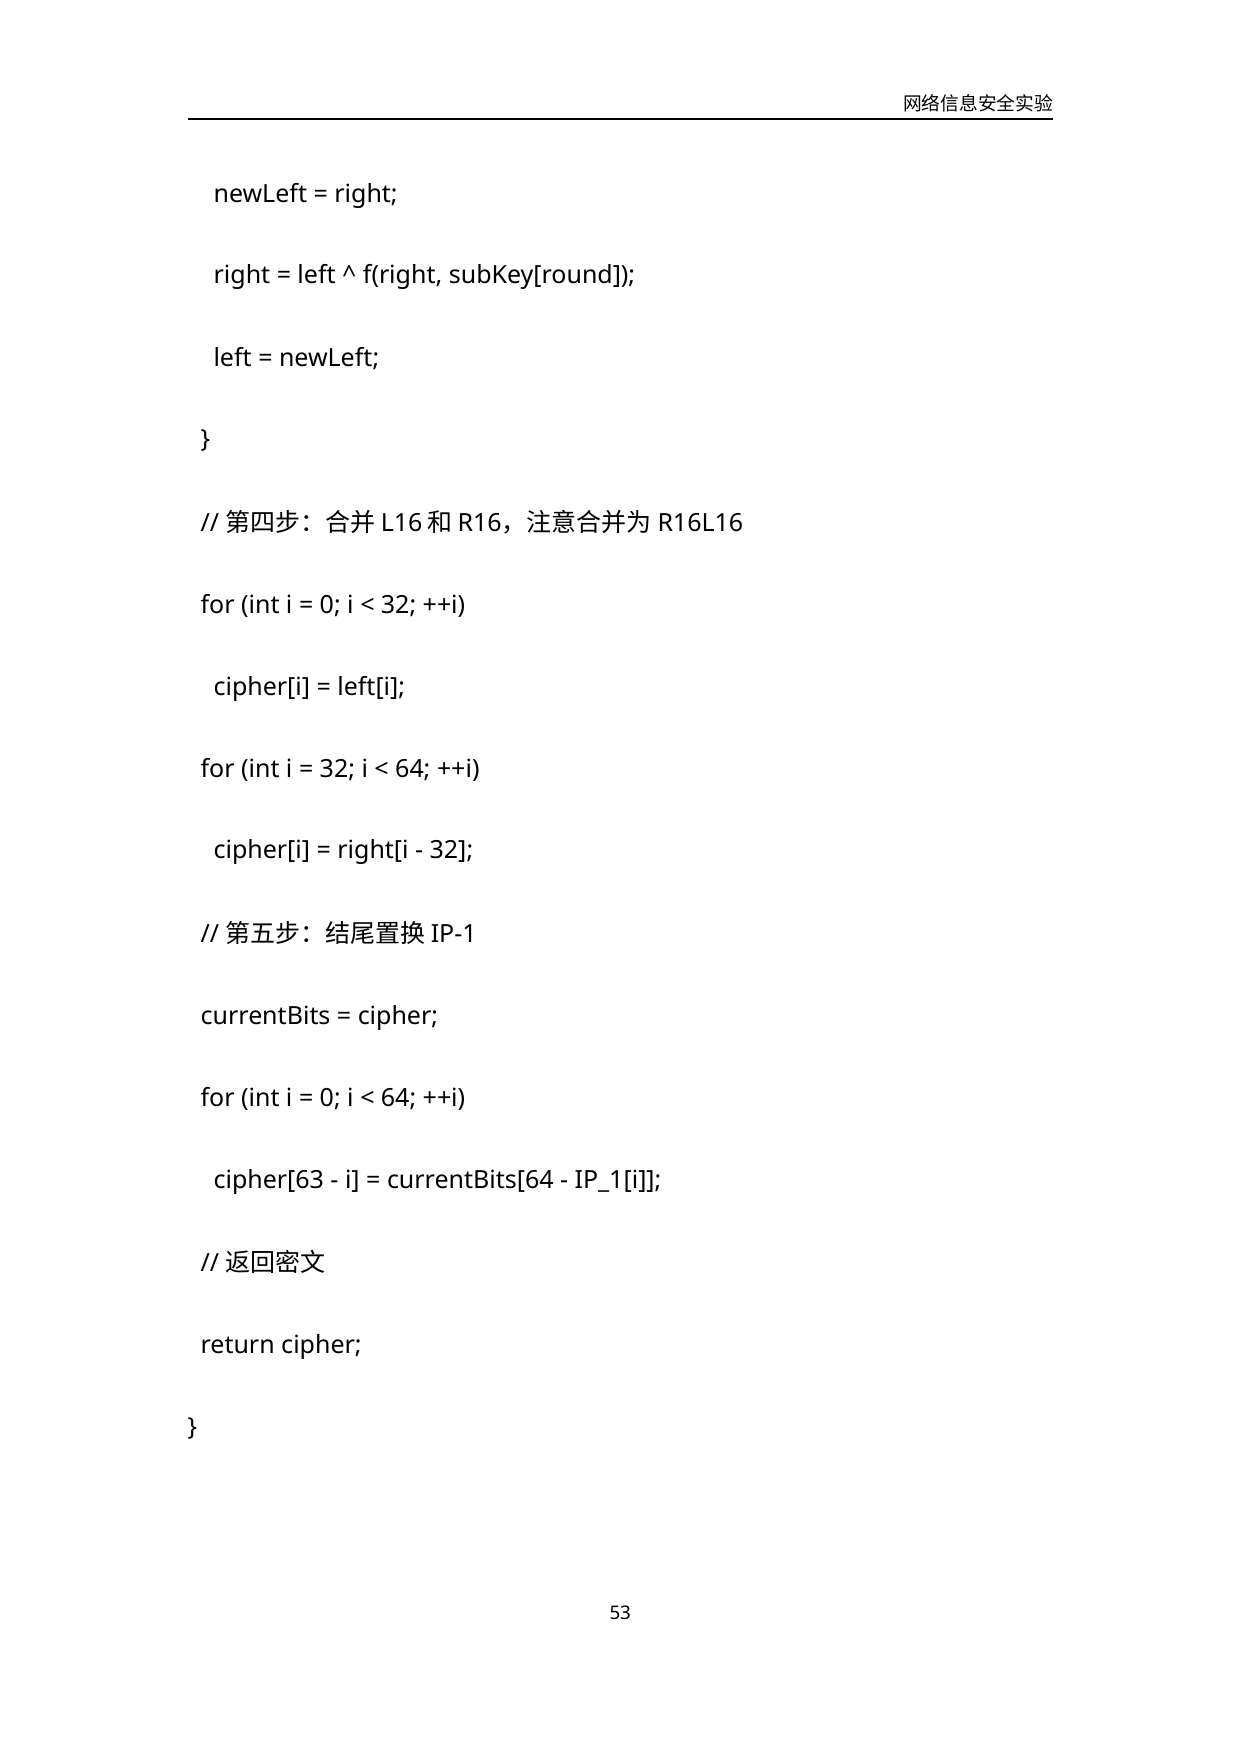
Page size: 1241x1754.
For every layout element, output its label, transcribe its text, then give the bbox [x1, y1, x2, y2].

text } [187, 1393, 1053, 1458]
text newLeft = right; [187, 160, 1053, 225]
text // 返回密文 [187, 1228, 1053, 1293]
text // 第五步：结尾置换IP-1 [187, 899, 1053, 964]
text cipher[63 - i] = currentBits[64 - IP_1[i]]; [187, 1146, 1053, 1211]
text for (int i = 32; i < 64; ++i) [187, 735, 1053, 800]
text for (int i = 0; i < 32; ++i) [187, 571, 1053, 636]
text return cipher; [187, 1311, 1053, 1376]
text right = left ^ f(right, subKey[round]); [187, 242, 1053, 307]
text cipher[i] = right[i - 32]; [187, 817, 1053, 882]
text currentBits = cipher; [187, 982, 1053, 1047]
text cipher[i] = left[i]; [187, 653, 1053, 718]
text for (int i = 0; i < 64; ++i) [187, 1064, 1053, 1129]
text } [187, 406, 1053, 471]
text // 第四步：合并L16和R16，注意合并为 R16L16 [187, 488, 1053, 553]
text left = newLeft; [187, 324, 1053, 389]
